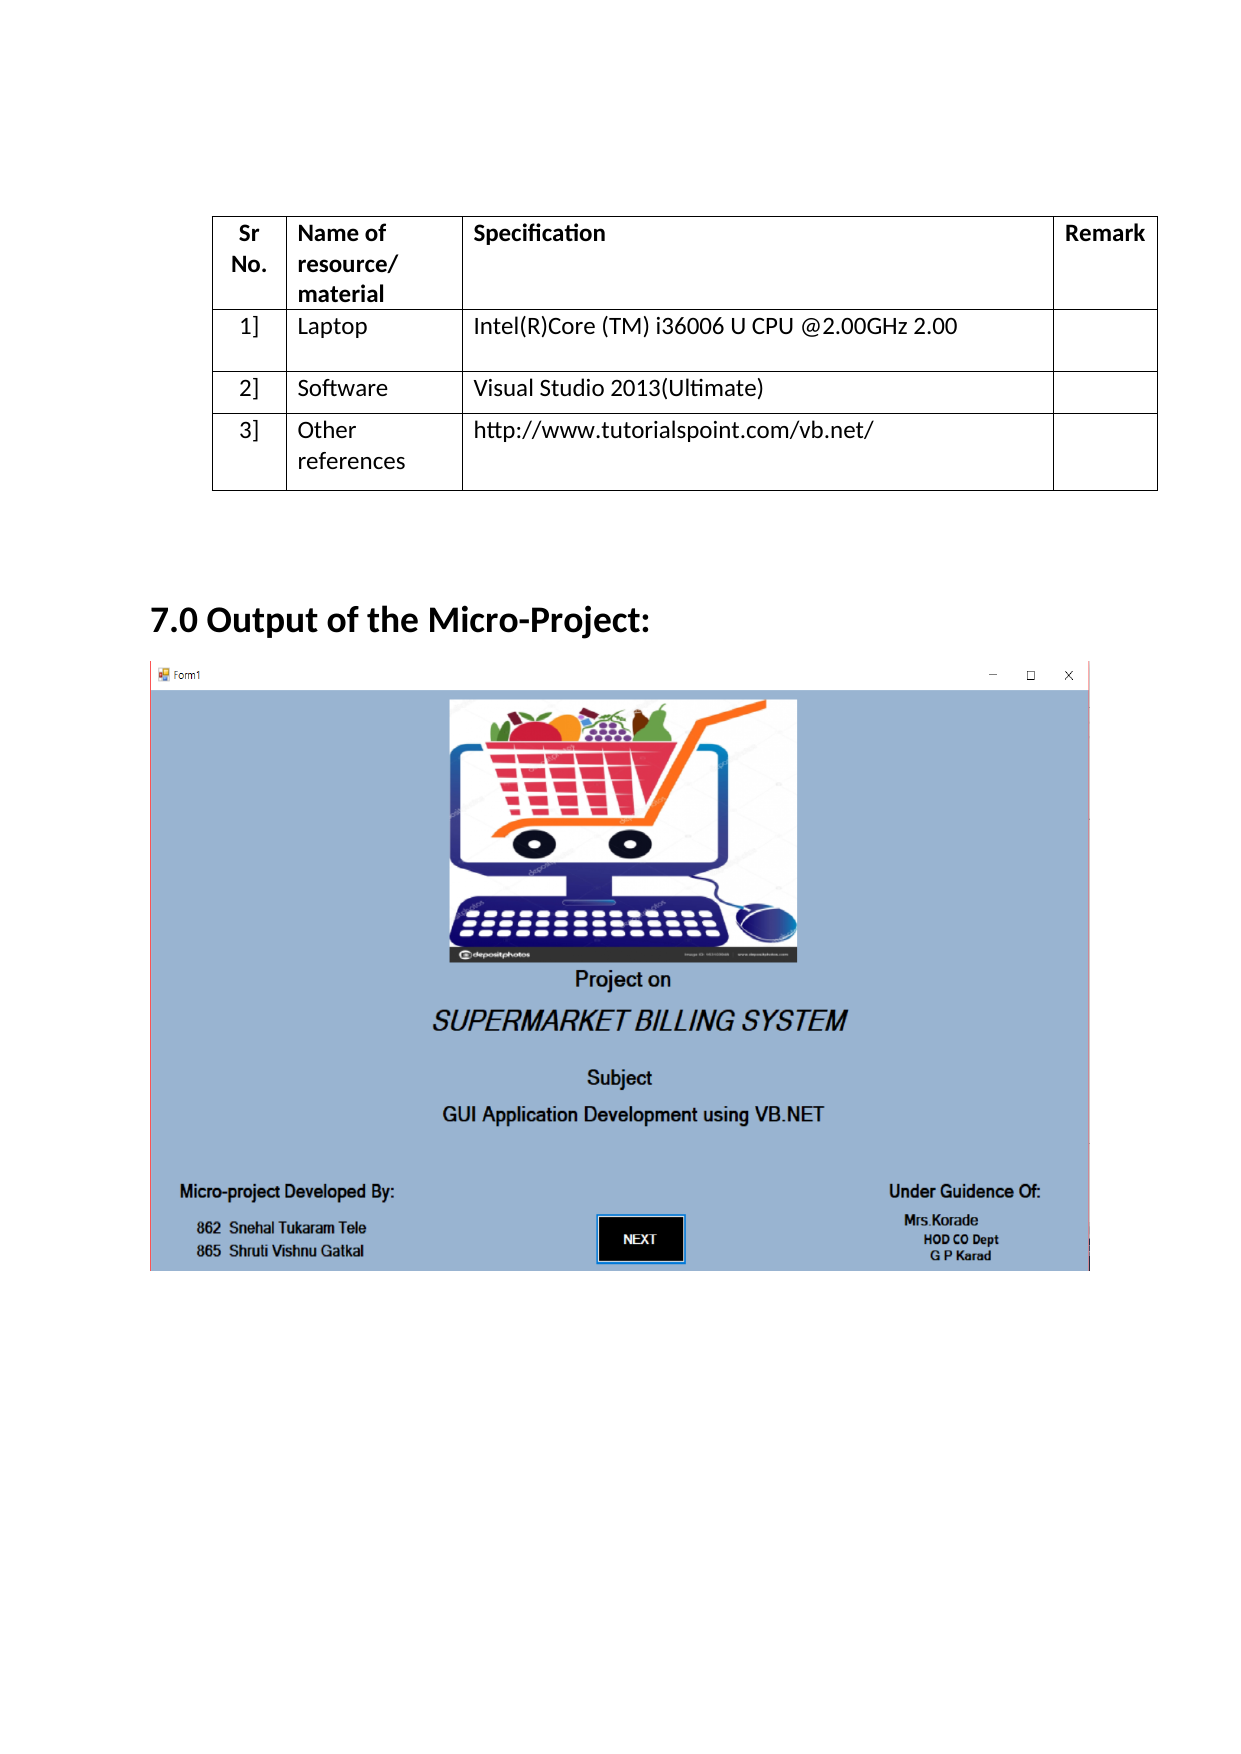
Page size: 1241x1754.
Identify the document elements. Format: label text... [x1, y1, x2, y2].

table_cell [1054, 414, 1157, 490]
table_cell Other references [287, 414, 462, 490]
table_cell Software [287, 372, 462, 413]
table_cell Intel(R)Core (TM) i36006 U CPU @2.00GHz 2.00 [463, 310, 1053, 371]
table_cell [1054, 310, 1157, 371]
table_cell Visual Studio 2013(Ultimate) [463, 372, 1053, 413]
table_cell http://www.tutorialspoint.com/vb.net/ [463, 414, 1053, 490]
text 7.0 Output of the Micro-Project: [150, 596, 1090, 641]
table_cell [1054, 372, 1157, 413]
table_header Remark [1054, 217, 1157, 309]
table_cell 3] [213, 414, 286, 490]
table_cell 1] [213, 310, 286, 371]
table_header Name of resource/ material [287, 217, 462, 309]
table_header Specification [463, 217, 1053, 309]
table_header Sr No. [213, 217, 286, 309]
table_cell Laptop [287, 310, 462, 371]
picture [150, 661, 1090, 1271]
table_cell 2] [213, 372, 286, 413]
